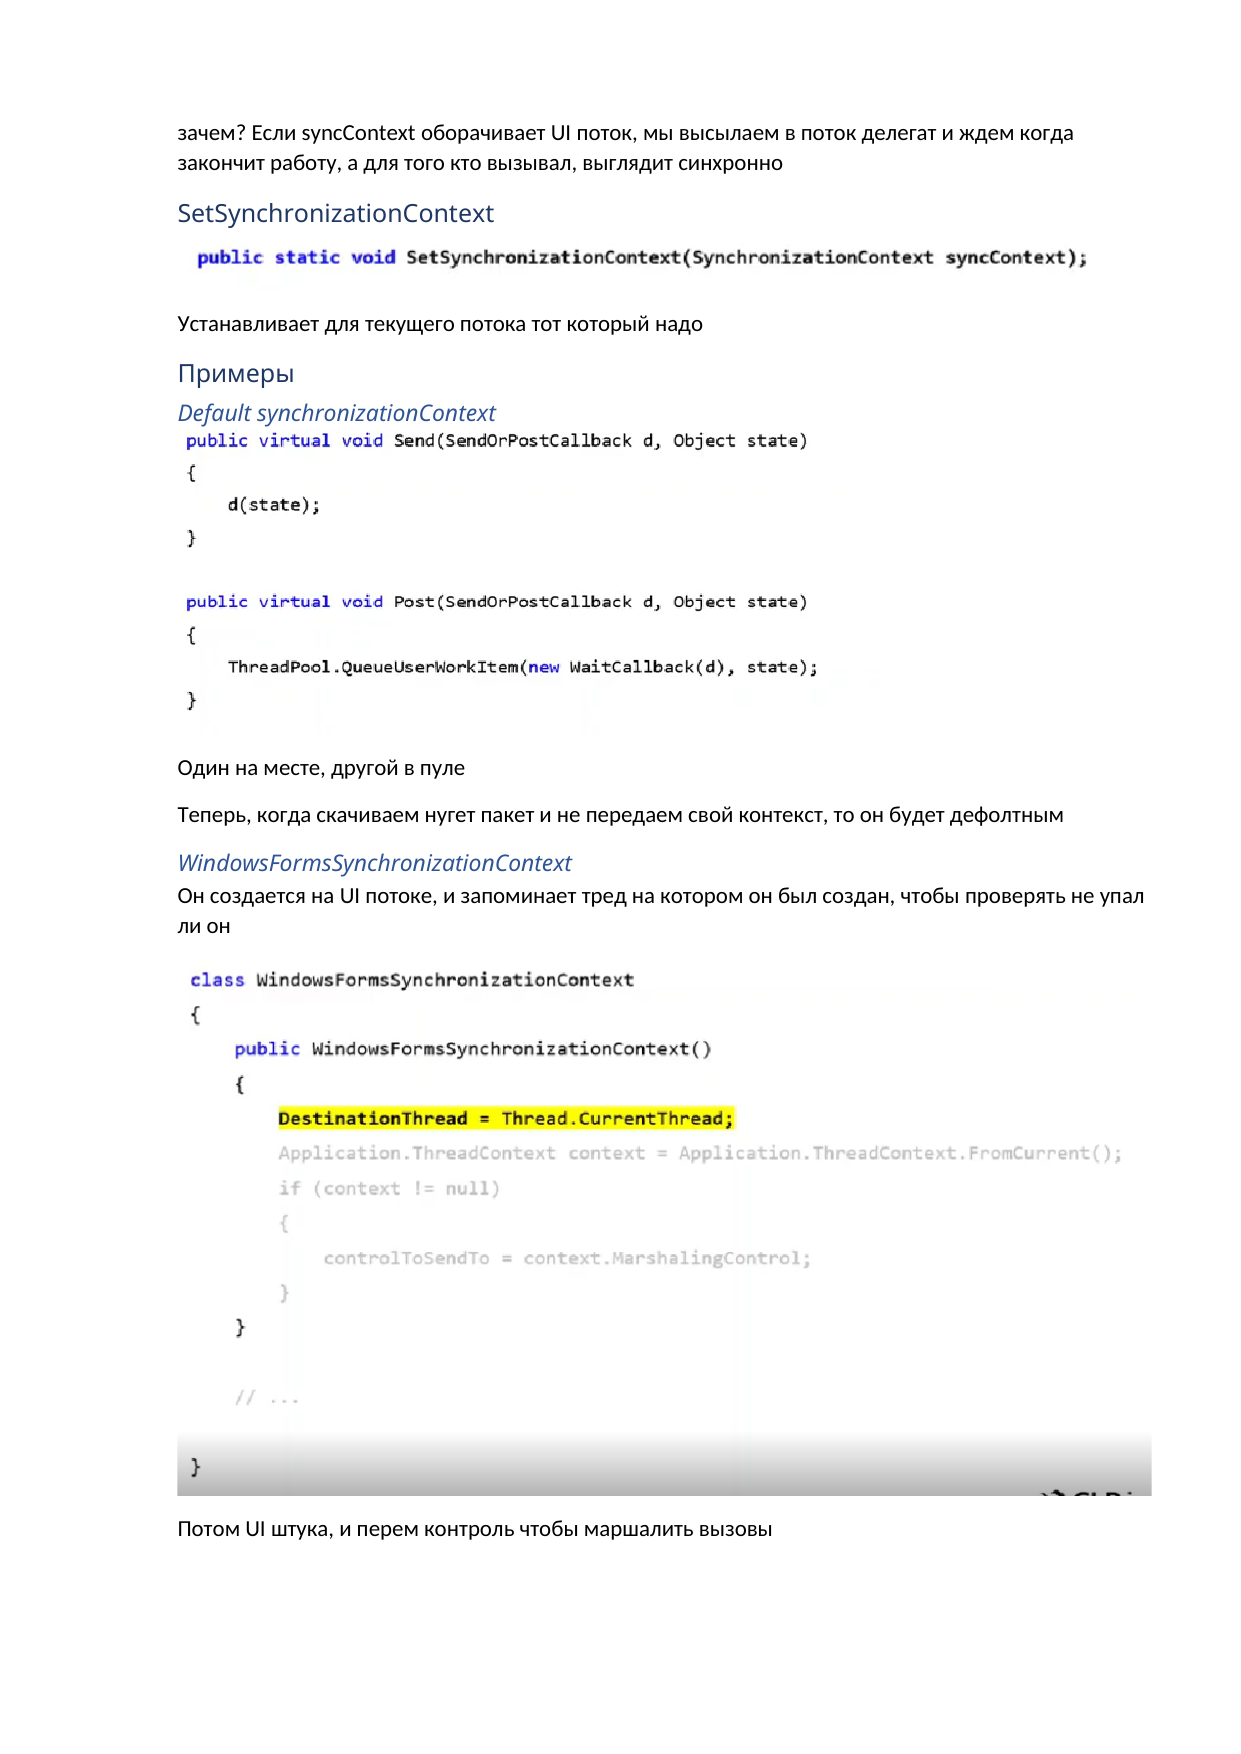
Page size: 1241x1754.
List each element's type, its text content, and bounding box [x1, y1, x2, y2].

subtitle WindowsFormsSynchronizationContext [177, 847, 1152, 878]
text Теперь, когда скачиваем нугет пакет и не передаем свой контекст, то он будет дефолтным [177, 800, 1152, 828]
subtitle Примеры [177, 356, 1152, 390]
text Устанавливает для текущего потока тот который надо [177, 309, 1152, 337]
picture [177, 957, 1152, 1496]
picture [177, 430, 880, 735]
subtitle SetSynchronizationContext [177, 195, 1152, 229]
text Он создается на UI потоке, и запоминает тред на котором он был создан, чтобы проверять не упал ли он [177, 881, 1152, 939]
subtitle Default synchronizationContext [177, 397, 1152, 428]
text Потом UI штука, и перем контроль чтобы маршалить вызовы [177, 1514, 1152, 1542]
text зачем? Если syncContext оборачивает UI поток, мы высылаем в поток делегат и ждем когда закончит работу, а для того кто вызывал, выглядит синхронно [177, 118, 1152, 176]
picture [177, 232, 1152, 291]
text Один на месте, другой в пуле [177, 753, 1152, 781]
